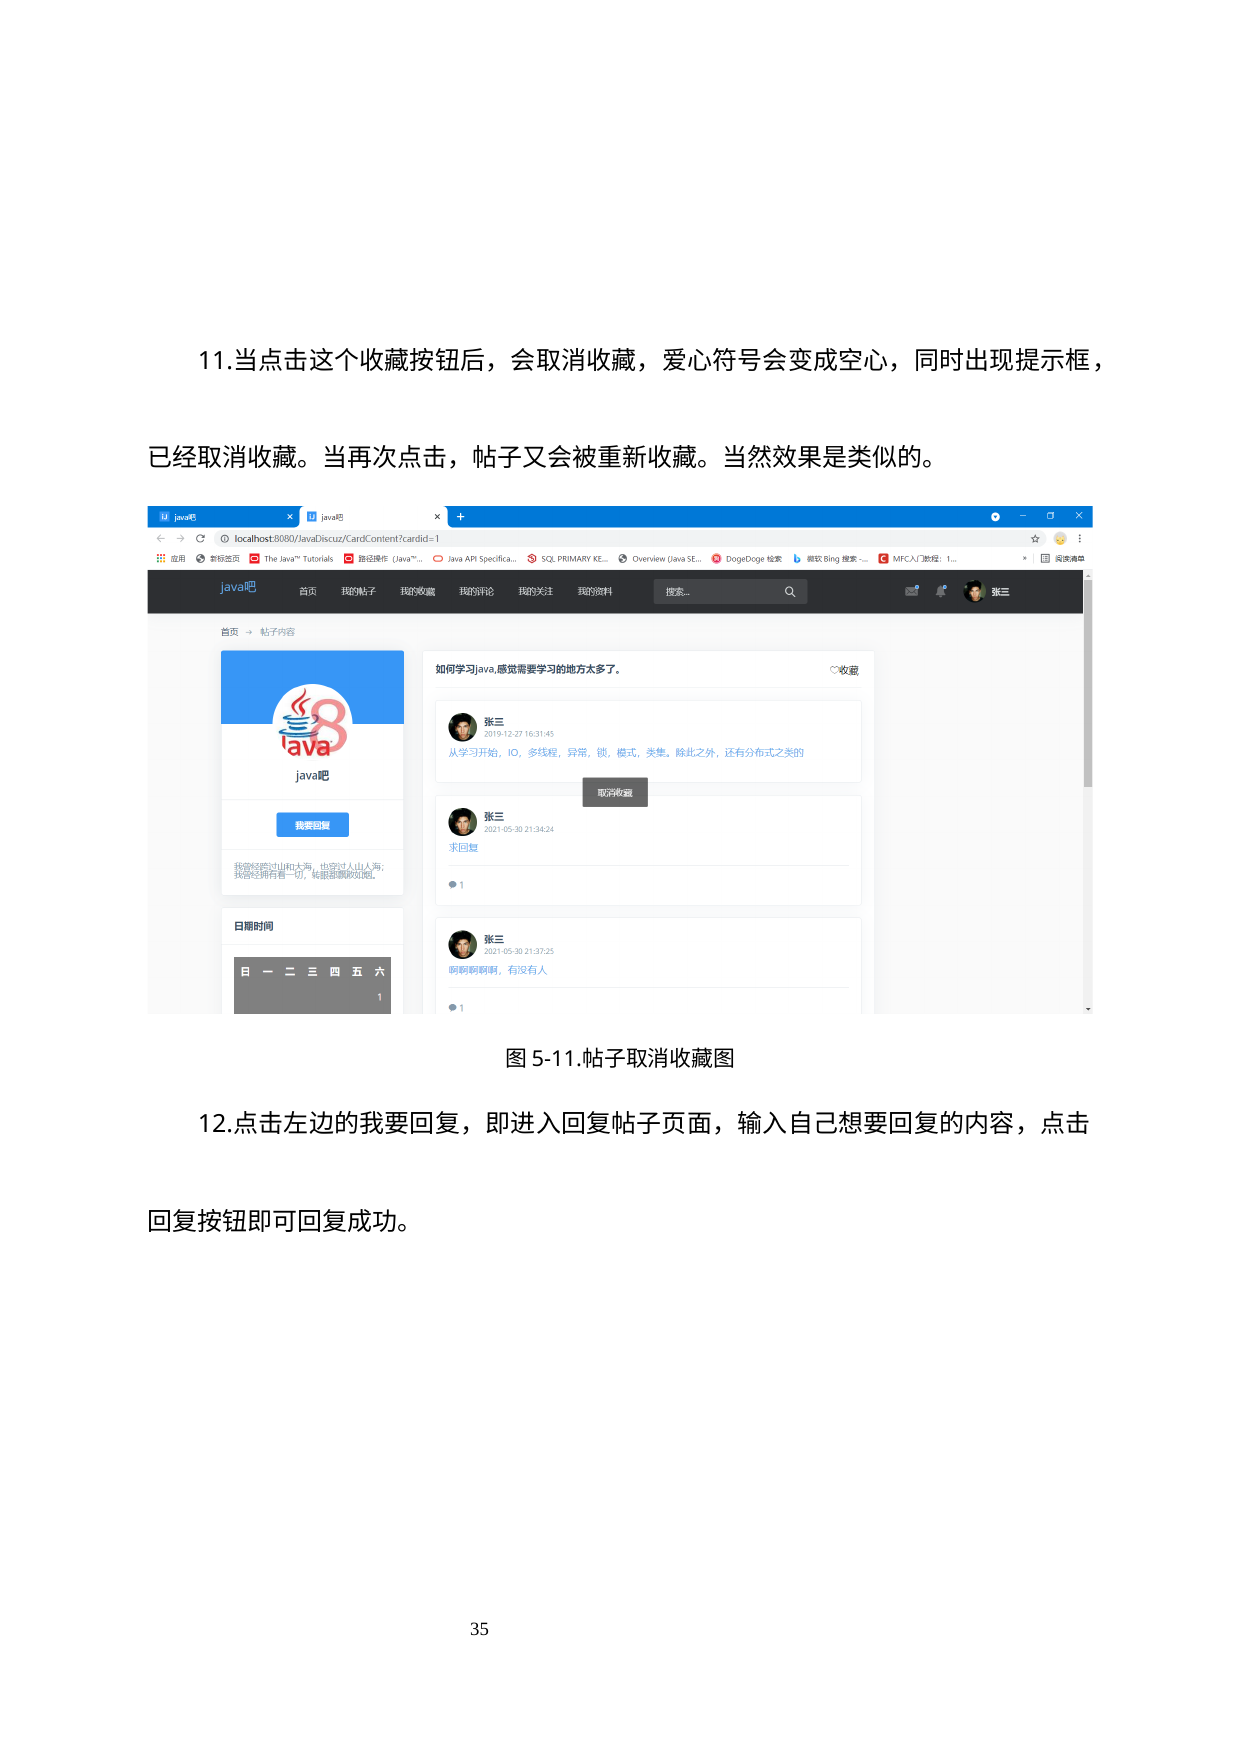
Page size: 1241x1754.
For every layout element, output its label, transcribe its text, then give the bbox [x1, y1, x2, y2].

text 12.点击左边的我要回复，即进入回复帖子页面，输入自己想要回复的内容，点击回复按钮即可回复成功。 [148, 1089, 1092, 1252]
picture [147, 506, 1093, 1014]
text 11.当点击这个收藏按钮后，会取消收藏，爱心符号会变成空心，同时出现提示框，已经取消收藏。当再次点击，帖子又会被重新收藏。当然效果是类似的。 [148, 326, 1092, 488]
text 图5-11.帖子取消收藏图 [148, 1041, 1092, 1073]
